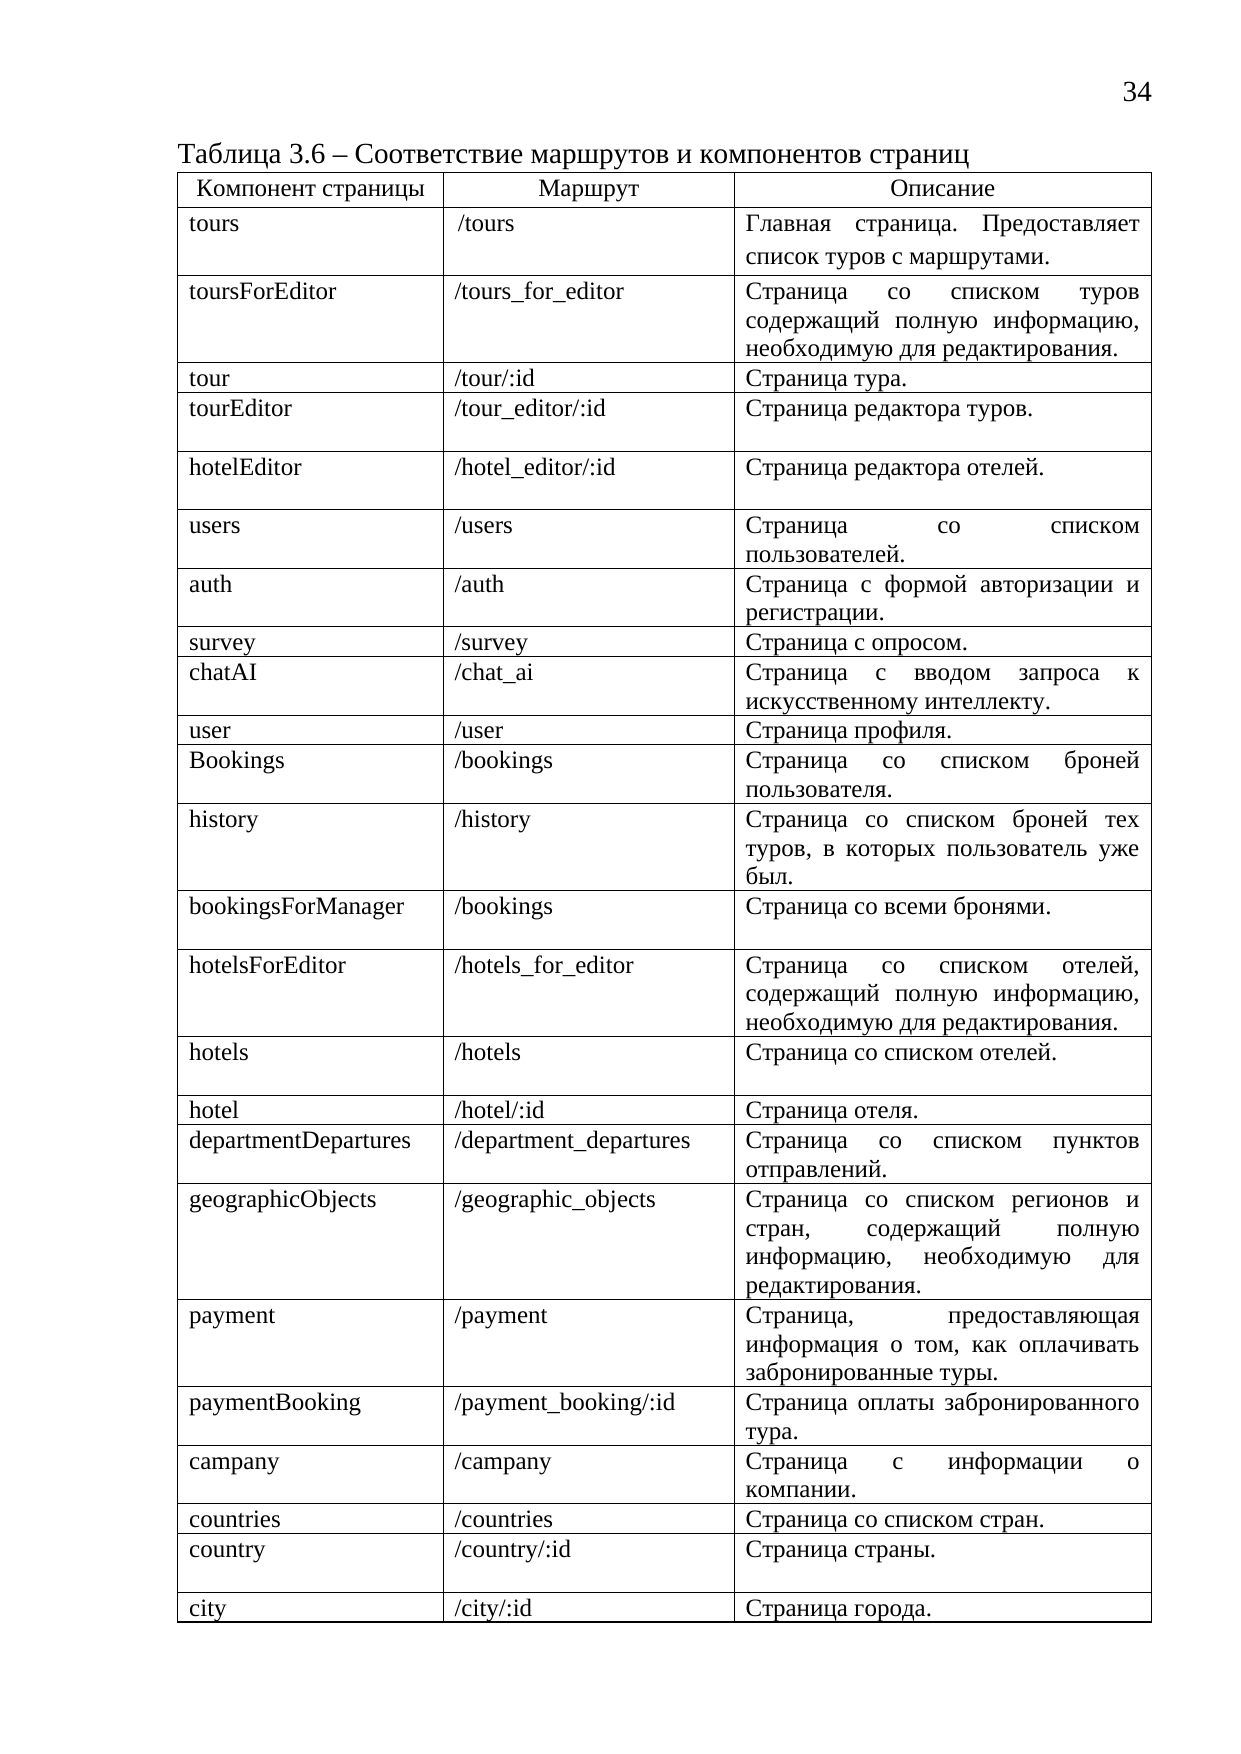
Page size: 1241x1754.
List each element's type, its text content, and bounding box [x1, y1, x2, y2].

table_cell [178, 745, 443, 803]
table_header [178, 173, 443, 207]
text Таблица 3.6 – Соответствие маршрутов и компонентов страниц [177, 136, 1152, 170]
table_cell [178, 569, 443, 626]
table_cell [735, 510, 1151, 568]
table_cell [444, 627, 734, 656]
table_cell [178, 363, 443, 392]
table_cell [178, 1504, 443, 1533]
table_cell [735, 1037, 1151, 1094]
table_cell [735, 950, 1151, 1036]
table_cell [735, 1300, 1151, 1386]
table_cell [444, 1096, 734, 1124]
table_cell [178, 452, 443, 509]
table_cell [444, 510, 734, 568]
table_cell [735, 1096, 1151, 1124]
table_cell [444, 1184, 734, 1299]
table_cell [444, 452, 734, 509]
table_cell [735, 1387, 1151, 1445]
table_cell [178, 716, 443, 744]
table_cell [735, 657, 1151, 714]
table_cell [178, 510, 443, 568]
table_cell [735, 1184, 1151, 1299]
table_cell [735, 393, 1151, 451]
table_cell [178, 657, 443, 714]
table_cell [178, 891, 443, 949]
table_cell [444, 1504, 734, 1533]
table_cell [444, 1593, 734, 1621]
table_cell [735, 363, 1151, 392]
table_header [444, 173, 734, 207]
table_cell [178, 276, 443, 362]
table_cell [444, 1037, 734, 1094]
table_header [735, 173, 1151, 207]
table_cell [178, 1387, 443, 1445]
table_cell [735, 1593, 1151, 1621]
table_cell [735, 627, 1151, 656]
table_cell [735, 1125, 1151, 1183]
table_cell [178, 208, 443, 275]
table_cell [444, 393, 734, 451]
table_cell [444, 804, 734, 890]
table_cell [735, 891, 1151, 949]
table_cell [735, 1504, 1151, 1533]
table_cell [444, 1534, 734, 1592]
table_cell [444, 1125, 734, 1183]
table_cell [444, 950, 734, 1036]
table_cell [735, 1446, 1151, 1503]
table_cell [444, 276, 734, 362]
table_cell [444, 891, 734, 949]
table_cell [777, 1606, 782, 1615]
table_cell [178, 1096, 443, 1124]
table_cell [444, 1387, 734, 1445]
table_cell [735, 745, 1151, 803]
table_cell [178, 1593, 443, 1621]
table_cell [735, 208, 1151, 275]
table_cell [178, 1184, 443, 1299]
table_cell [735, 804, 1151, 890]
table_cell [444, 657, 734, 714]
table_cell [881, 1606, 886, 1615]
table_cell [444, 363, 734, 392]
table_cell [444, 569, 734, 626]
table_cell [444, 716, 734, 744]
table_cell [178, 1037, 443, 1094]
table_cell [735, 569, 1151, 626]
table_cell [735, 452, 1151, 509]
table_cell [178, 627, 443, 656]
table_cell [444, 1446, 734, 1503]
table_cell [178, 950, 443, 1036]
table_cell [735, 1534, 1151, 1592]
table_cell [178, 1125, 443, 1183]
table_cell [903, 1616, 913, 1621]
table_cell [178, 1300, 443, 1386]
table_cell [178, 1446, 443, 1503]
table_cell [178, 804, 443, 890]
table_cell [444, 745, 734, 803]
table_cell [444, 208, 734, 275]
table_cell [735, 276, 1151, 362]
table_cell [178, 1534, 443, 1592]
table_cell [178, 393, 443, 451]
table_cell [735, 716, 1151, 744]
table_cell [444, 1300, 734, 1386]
